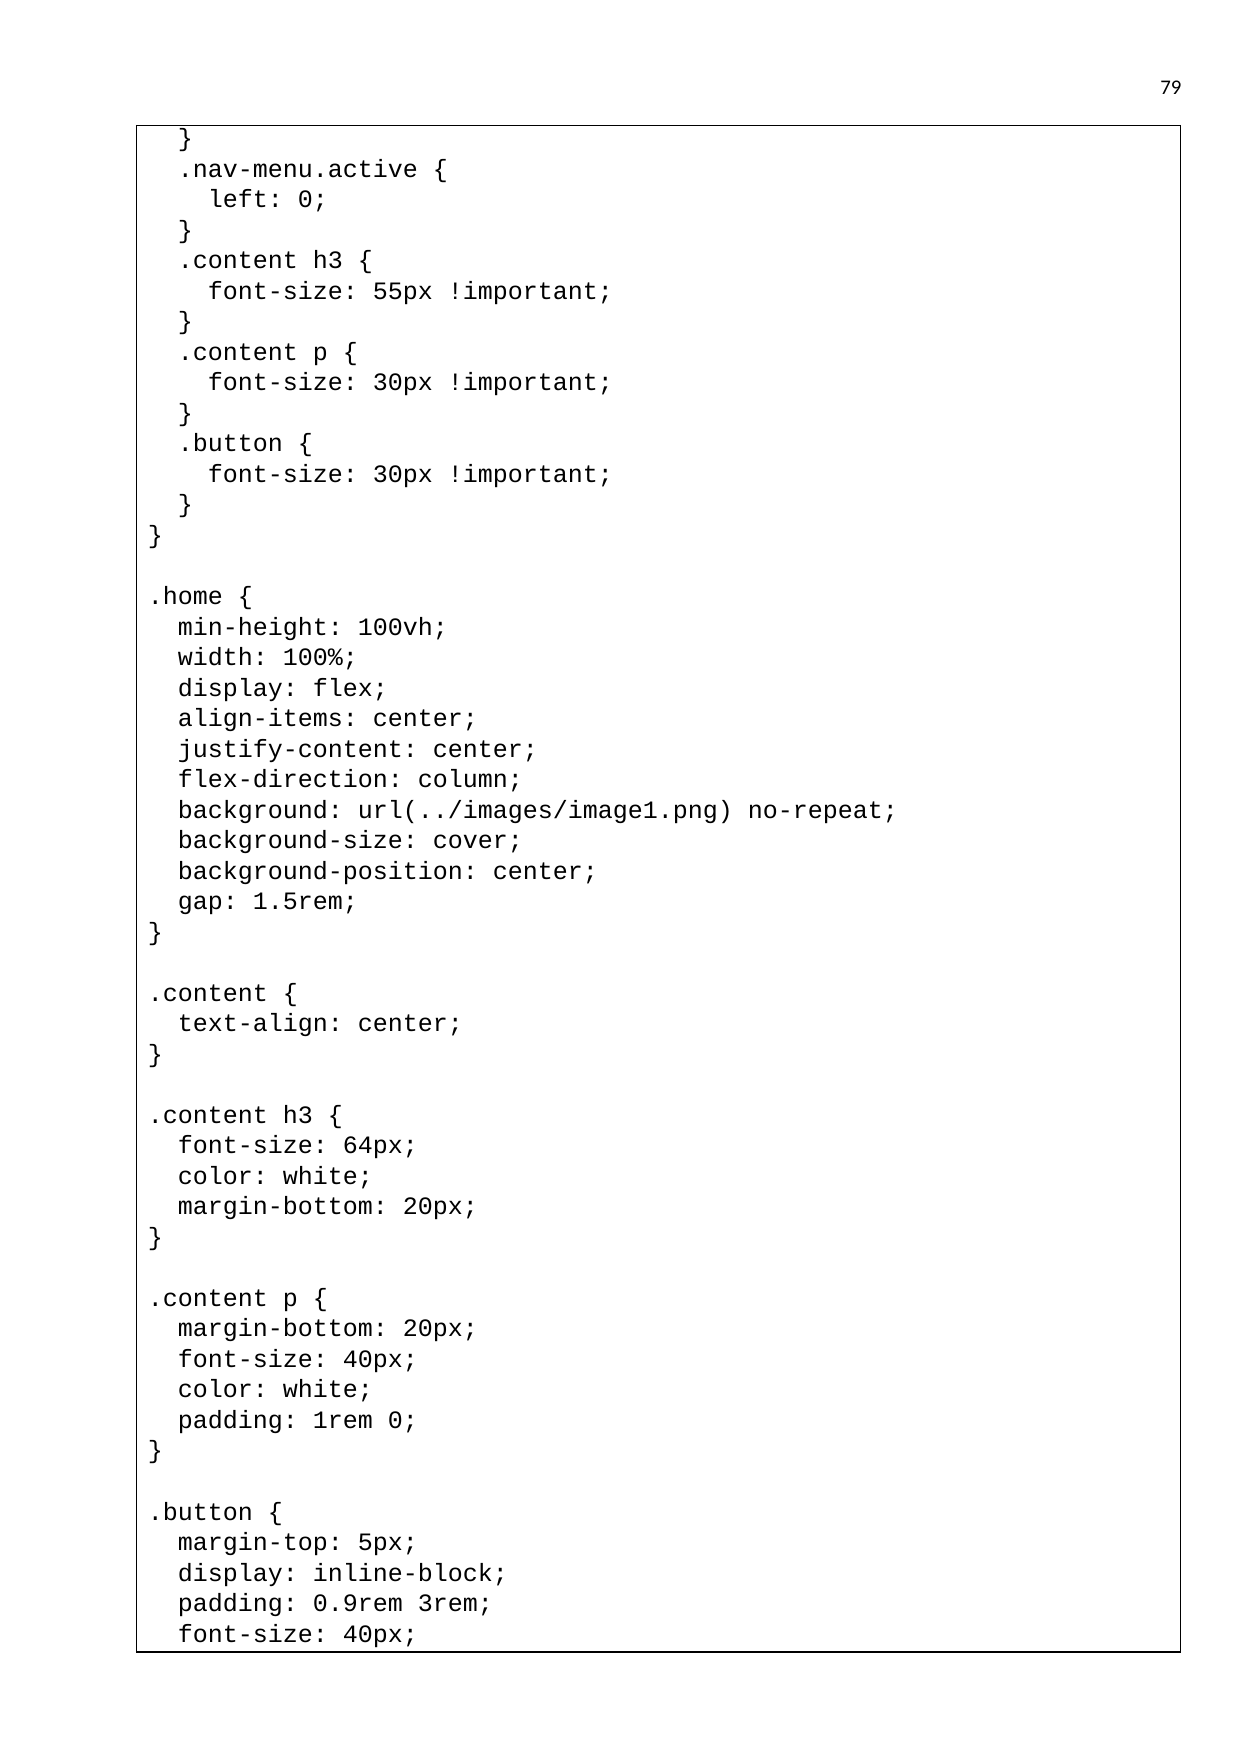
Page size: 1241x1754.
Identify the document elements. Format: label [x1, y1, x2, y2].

table_header [137, 126, 1180, 1651]
